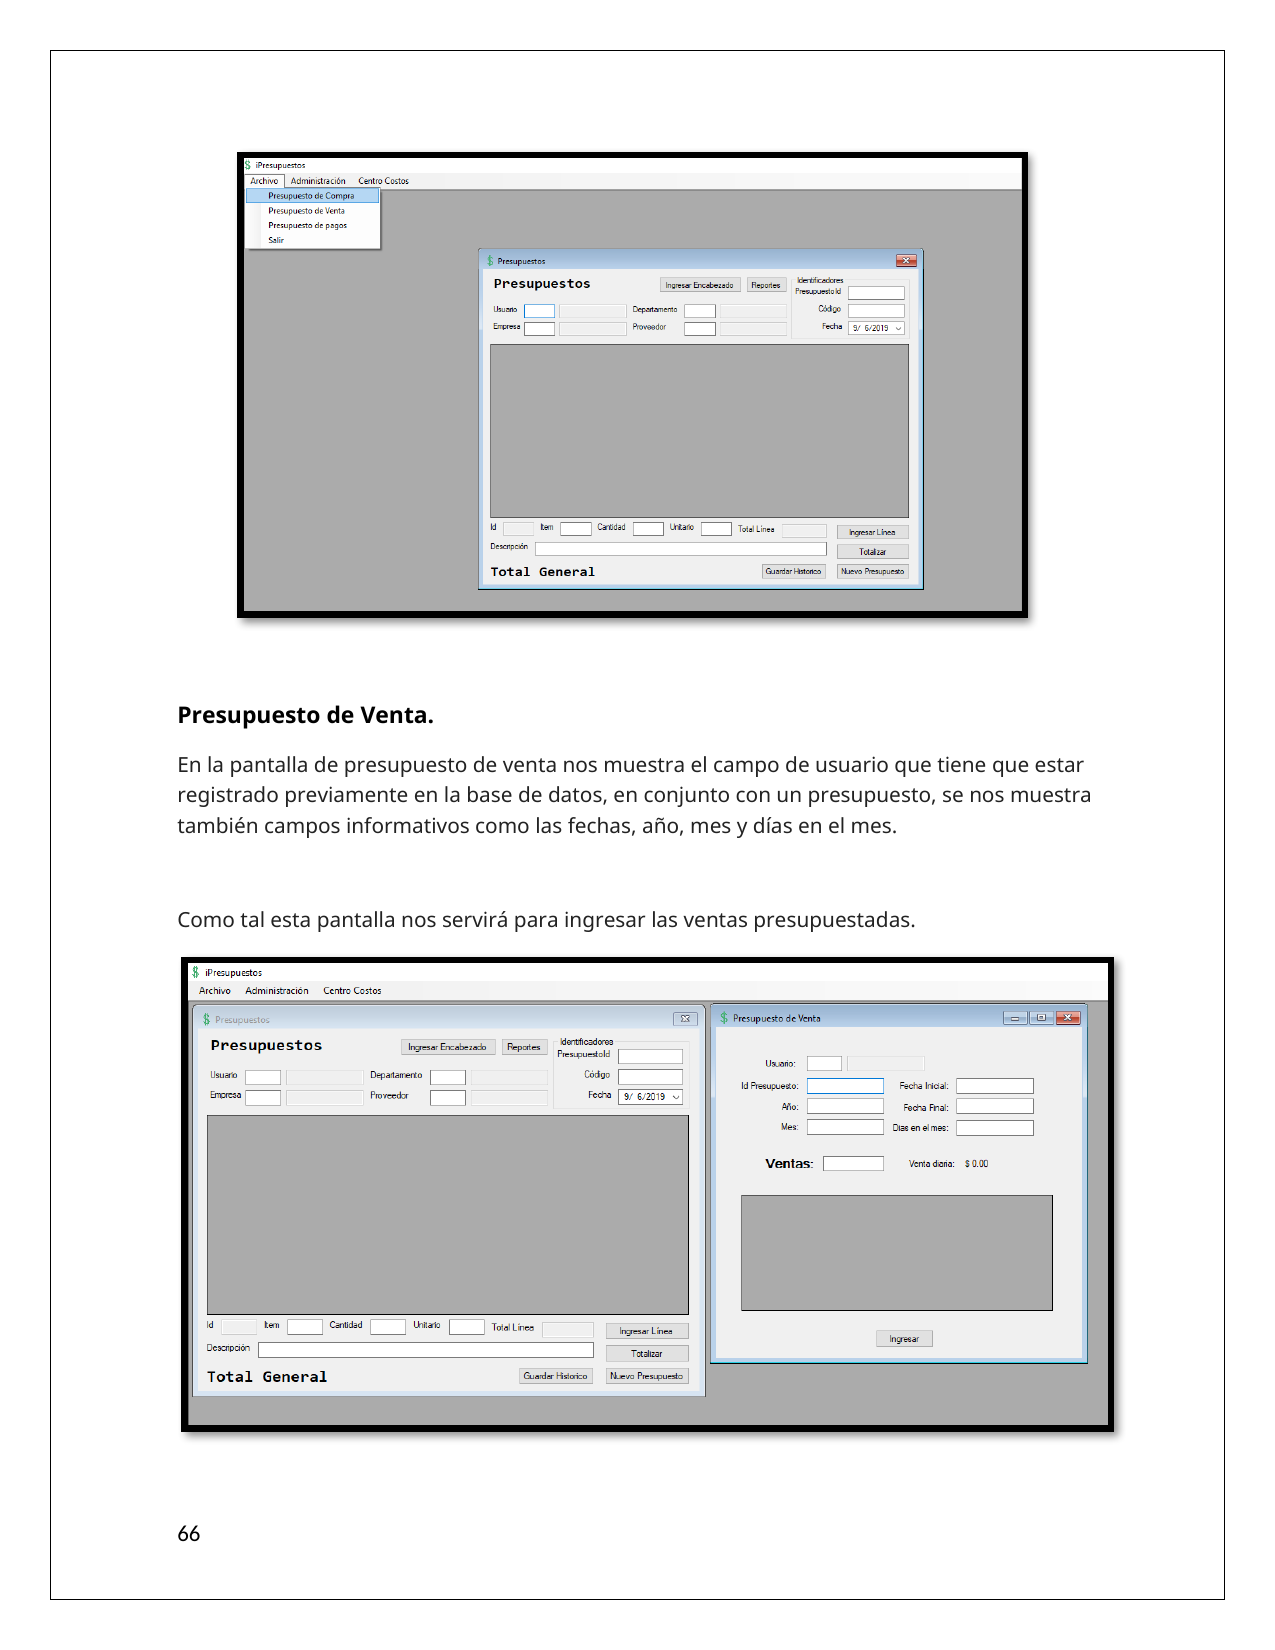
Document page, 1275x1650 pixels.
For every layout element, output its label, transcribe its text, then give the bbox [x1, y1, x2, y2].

text Presupuesto de Venta. [177, 699, 1098, 731]
picture [188, 963, 1108, 1425]
picture [244, 158, 1022, 611]
text Como tal esta pantalla nos servirá para ingresar las ventas presupuestadas. [177, 906, 1098, 934]
text En la pantalla de presupuesto de venta nos muestra el campo de usuario que tiene que estar registrado previamente en la base de datos, en conjunto con un presupuesto, se nos muestra también campos informativos como las fechas, año, mes y días en el mes. [177, 750, 1098, 839]
